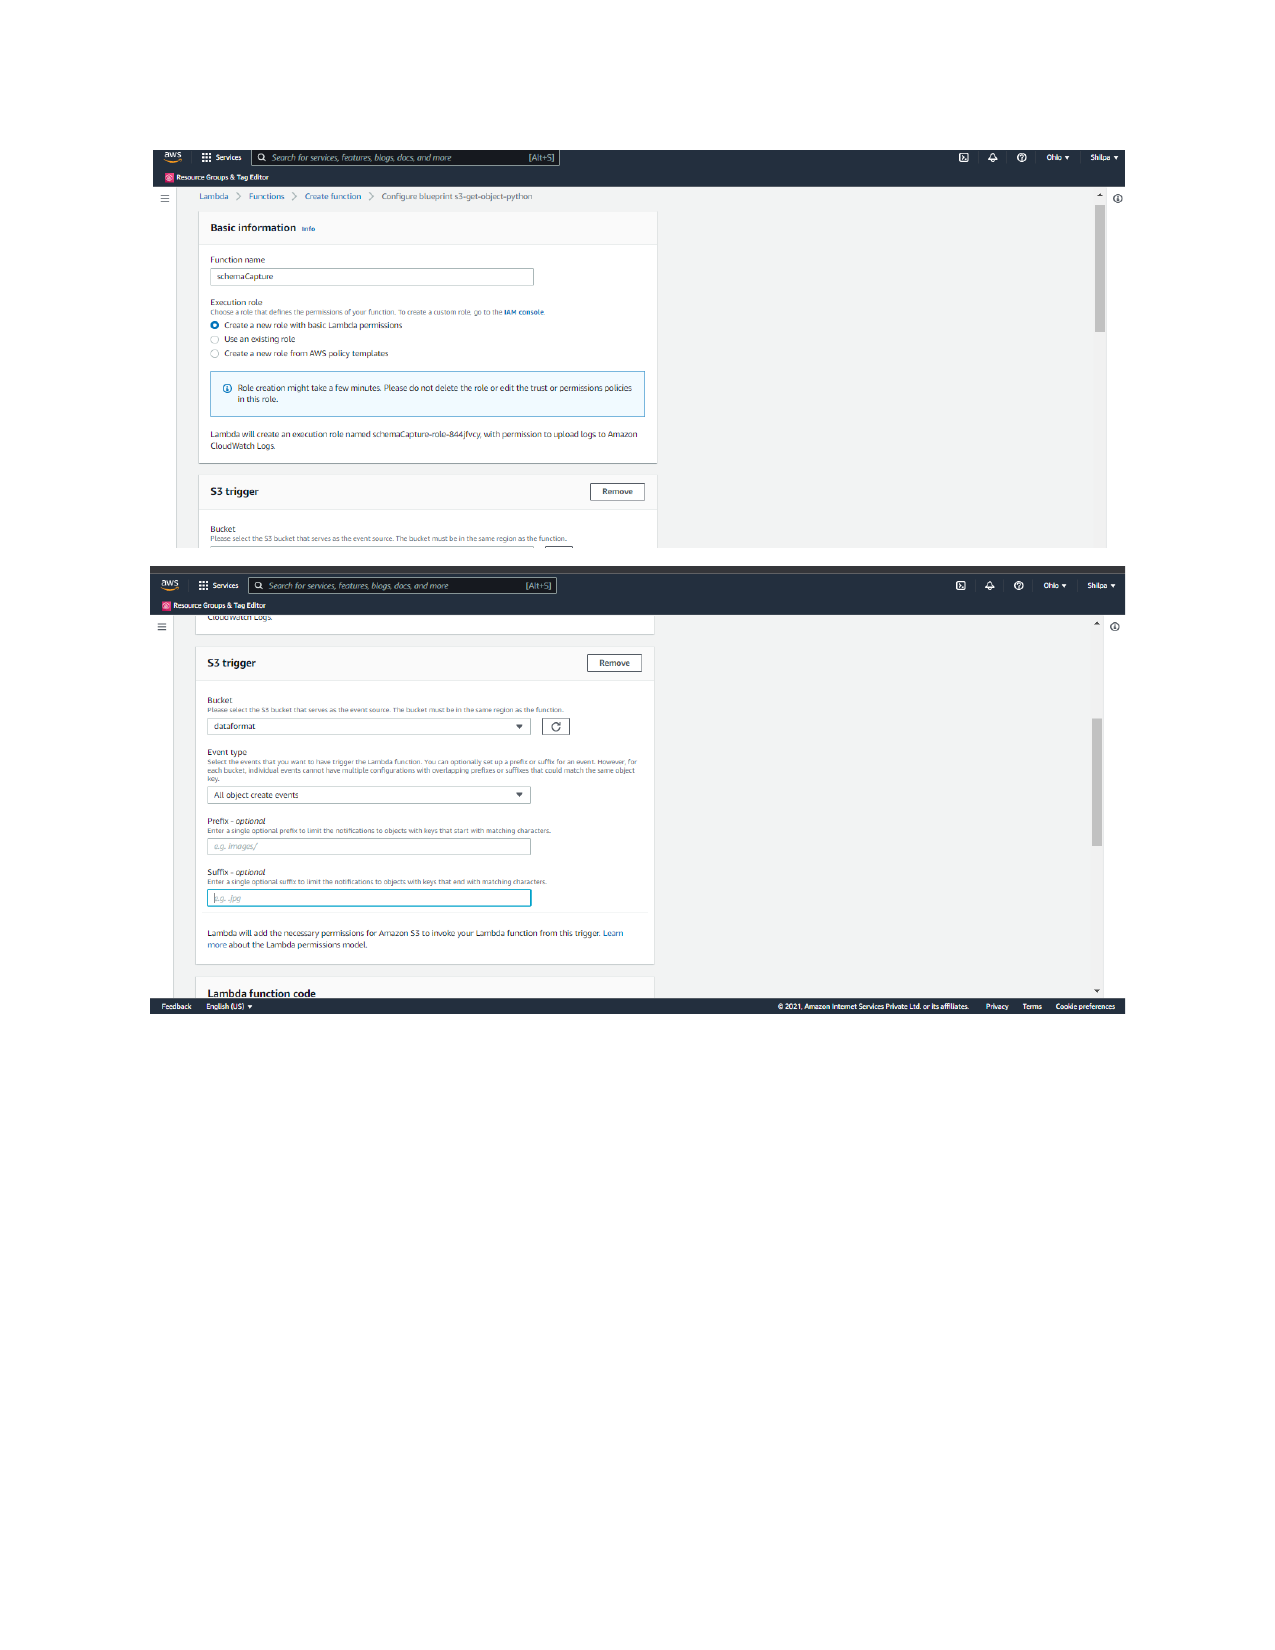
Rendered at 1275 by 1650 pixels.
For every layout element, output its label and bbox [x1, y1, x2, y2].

picture [150, 566, 1125, 1014]
picture [153, 150, 1125, 548]
